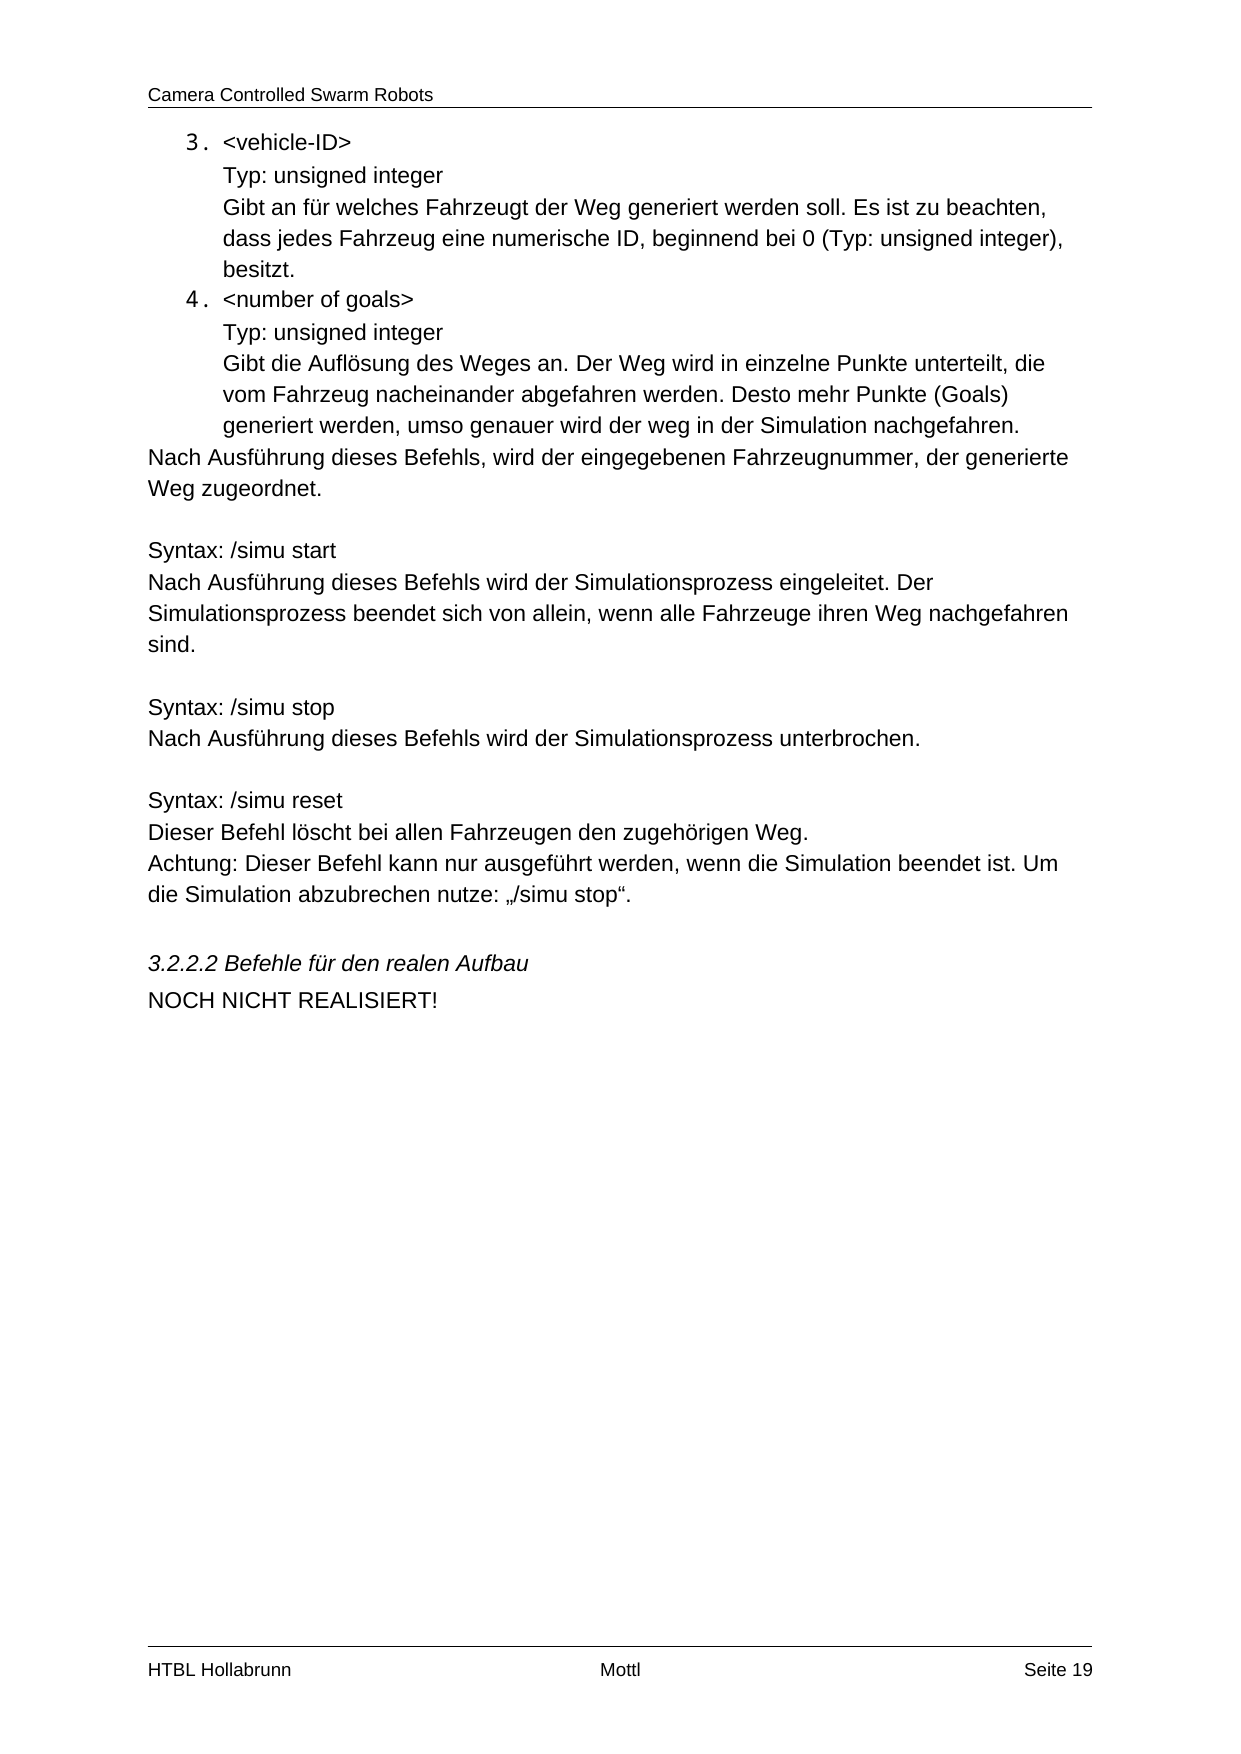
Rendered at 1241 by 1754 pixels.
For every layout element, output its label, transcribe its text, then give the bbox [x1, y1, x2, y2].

text Dieser Befehl löscht bei allen Fahrzeugen den zugehörigen Weg. [148, 814, 1092, 845]
text NOCH NICHT REALISIERT! [148, 983, 1092, 1014]
text Syntax: /simu stop [148, 689, 1092, 720]
text Nach Ausführung dieses Befehls wird der Simulationsprozess unterbrochen. [148, 720, 1092, 751]
list <number of goals> Typ: unsigned integer Gibt die Auflösung des Weges an. Der Weg wird in einzelne Punkte unterteilt, die vom Fahrzeug nacheinander abgefahren werden. Desto mehr Punkte (Goals) generiert werden, umso genauer wird der weg in der Simulation nachgefahren. [185, 283, 1092, 439]
text Achtung: Dieser Befehl kann nur ausgeführt werden, wenn die Simulation beendet ist. Um die Simulation abzubrechen nutze: „/simu stop“. [148, 845, 1092, 908]
list <vehicle-ID> Typ: unsigned integer Gibt an für welches Fahrzeugt der Weg generiert werden soll. Es ist zu beachten, dass jedes Fahrzeug eine numerische ID, beginnend bei 0 (Typ: unsigned integer), besitzt. [185, 126, 1092, 283]
text Nach Ausführung dieses Befehls wird der Simulationsprozess eingeleitet. Der Simulationsprozess beendet sich von allein, wenn alle Fahrzeuge ihren Weg nachgefahren sind. [148, 564, 1092, 658]
text Syntax: /simu reset [148, 783, 1092, 814]
text Syntax: /simu start [148, 533, 1092, 564]
text Nach Ausführung dieses Befehls, wird der eingegebenen Fahrzeugnummer, der generierte Weg zugeordnet. [148, 439, 1092, 501]
subtitle Befehle für den realen Aufbau [148, 945, 1092, 976]
